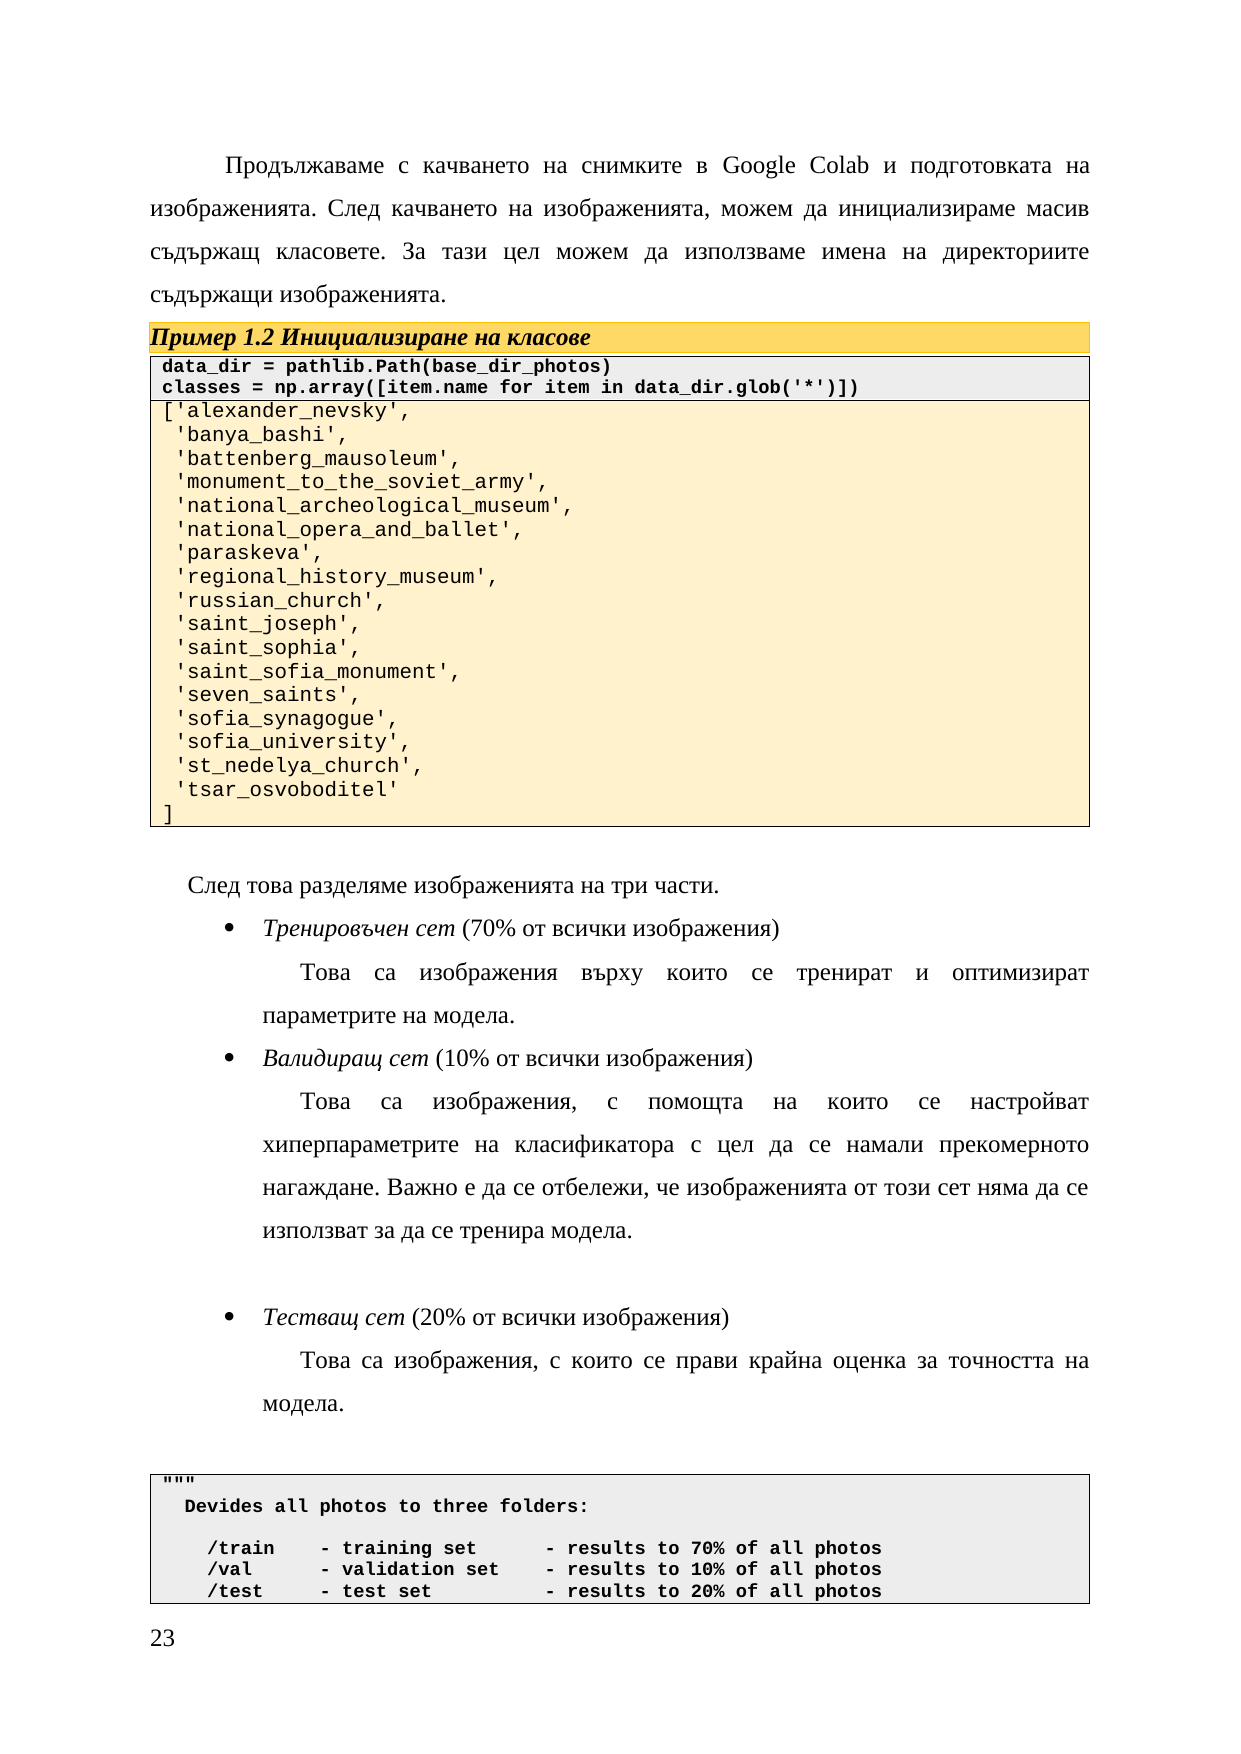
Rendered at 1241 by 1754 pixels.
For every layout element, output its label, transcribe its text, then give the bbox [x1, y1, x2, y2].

list Валидиращ сет (10% от всички изображения) [225, 1043, 1090, 1072]
table_cell ['alexander_nevsky', 'banya_bashi', 'battenberg_mausoleum', 'monument_to_the_soviet_army', 'national_archeological_museum', 'national_opera_and_ballet', 'paraskeva', 'regional_history_museum', 'russian_church', 'saint_joseph', 'saint_sophia', 'saint_sofia_monument', 'seven_saints', 'sofia_synagogue', 'sofia_university', 'st_nedelya_church', 'tsar_osvoboditel' ] [151, 401, 1089, 826]
text След това разделяме изображенията на три части. [150, 870, 1090, 899]
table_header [151, 1475, 1089, 1603]
list Тренировъчен сет (70% от всички изображения) [225, 913, 1090, 942]
list Това са изображения, с помощта на които се настройват хиперпараметрите на класификатора с цел да се намали прекомерното нагаждане. Важно е да се отбележи, че изображенията от този сет няма да се използват за да се тренира модела. [262, 1086, 1090, 1244]
text Продължаваме с качването на снимките в Google Colab и подготовката на изображенията. След качването на изображенията, можем да инициализираме масив съдържащ класовете. За тази цел можем да използваме имена на директориите съдържащи изображенията. [150, 150, 1090, 308]
table_header data_dir = pathlib.Path(base_dir_photos) classes = np.array([item.name for item in data_dir.glob('*')]) [151, 357, 1089, 399]
list Това са изображения, с които се прави крайна оценка за точността на модела. [262, 1345, 1090, 1417]
list Това са изображения върху които се тренират и оптимизират параметрите на модела. [262, 957, 1090, 1028]
list Тестващ сет (20% от всички изображения) [225, 1302, 1090, 1330]
